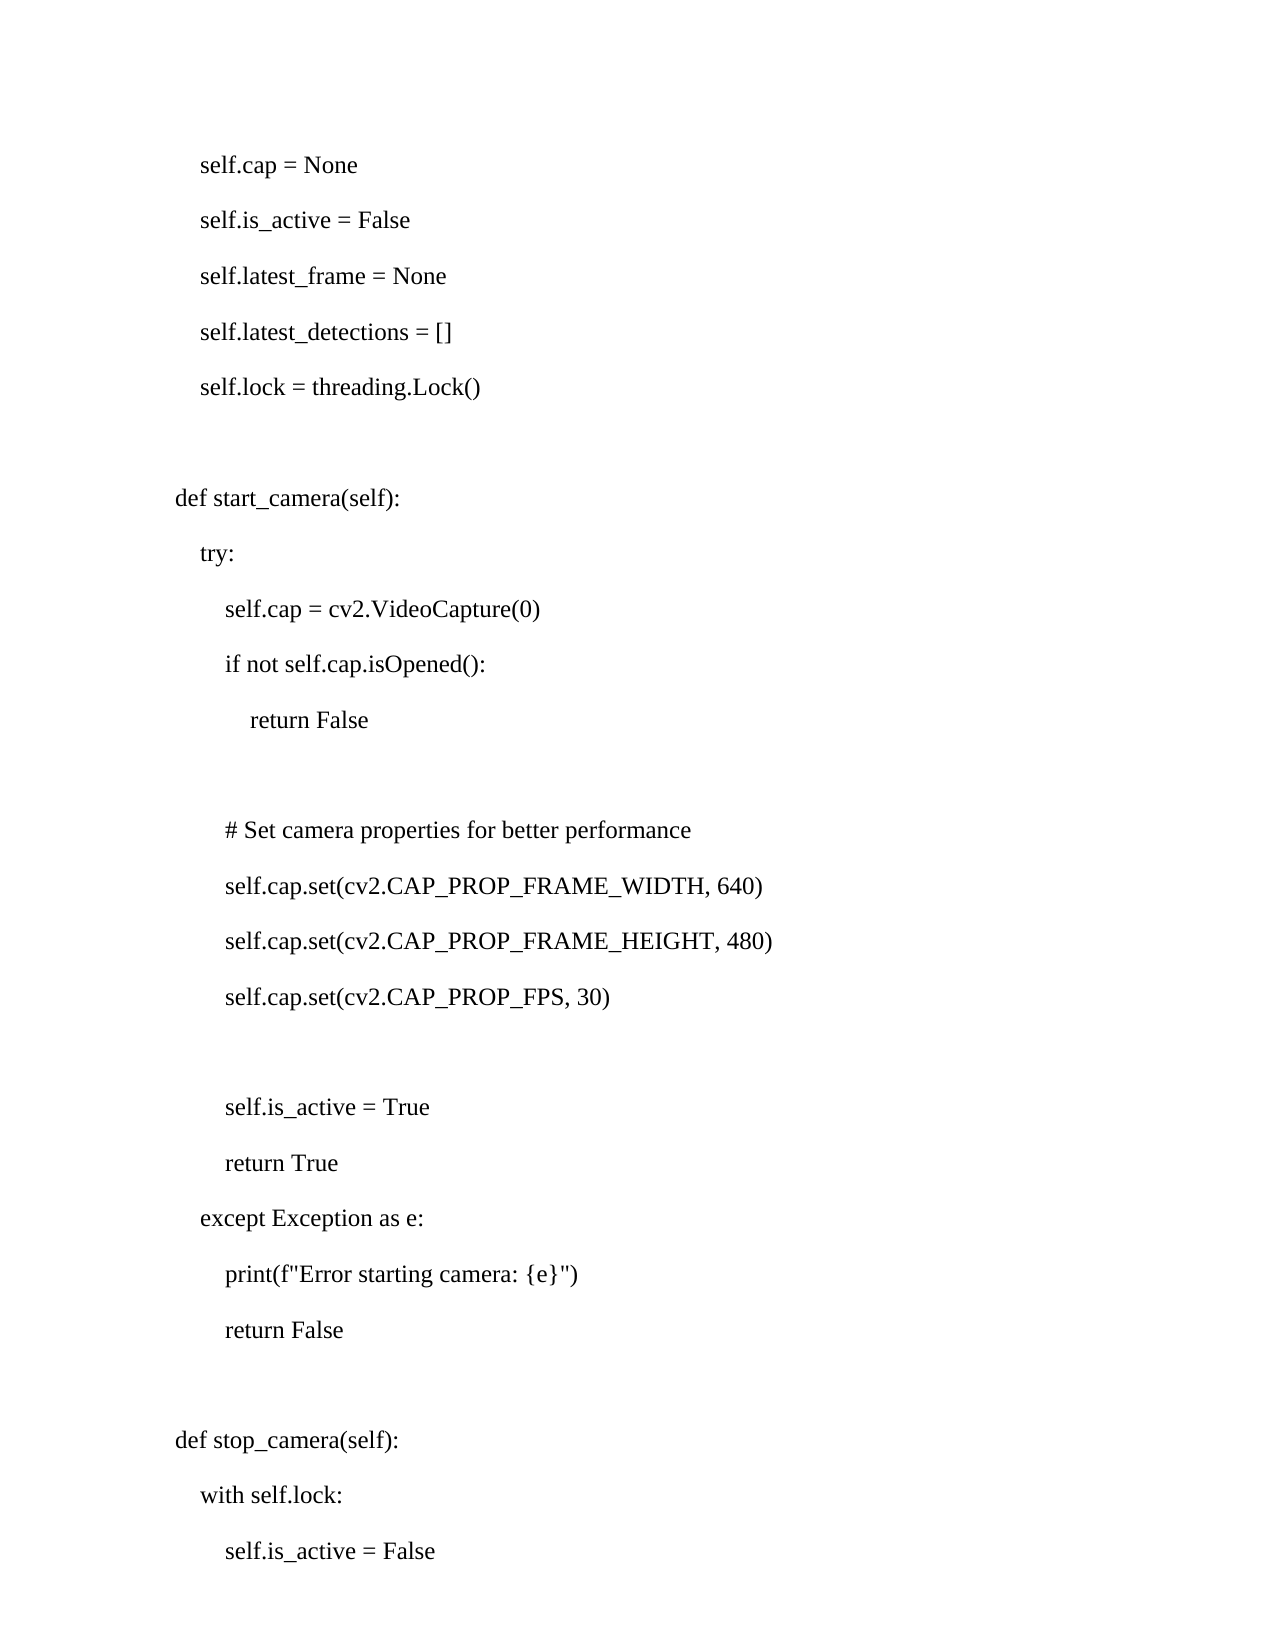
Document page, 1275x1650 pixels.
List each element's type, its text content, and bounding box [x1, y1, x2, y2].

text self.cap.set(cv2.CAP_PROP_FRAME_HEIGHT, 480) [150, 926, 1125, 955]
text self.latest_detections = [] [150, 317, 1125, 346]
text self.is_active = False [150, 206, 1125, 234]
text print(f"Error starting camera: {e}") [150, 1259, 1125, 1288]
text self.cap.set(cv2.CAP_PROP_FPS, 30) [150, 982, 1125, 1011]
text def stop_camera(self): [150, 1425, 1125, 1453]
text try: [150, 538, 1125, 567]
text return False [150, 705, 1125, 734]
text with self.lock: [150, 1480, 1125, 1509]
text self.cap = None [150, 150, 1125, 179]
text # Set camera properties for better performance [150, 815, 1125, 844]
text self.lock = threading.Lock() [150, 372, 1125, 401]
text return False [150, 1315, 1125, 1343]
text self.is_active = True [150, 1092, 1125, 1121]
text self.is_active = False [150, 1536, 1125, 1565]
text def start_camera(self): [150, 483, 1125, 511]
text self.cap.set(cv2.CAP_PROP_FRAME_WIDTH, 640) [150, 871, 1125, 899]
text self.latest_frame = None [150, 261, 1125, 290]
text return True [150, 1148, 1125, 1177]
text self.cap = cv2.VideoCapture(0) [150, 594, 1125, 623]
text except Exception as e: [150, 1203, 1125, 1232]
text if not self.cap.isOpened(): [150, 649, 1125, 678]
